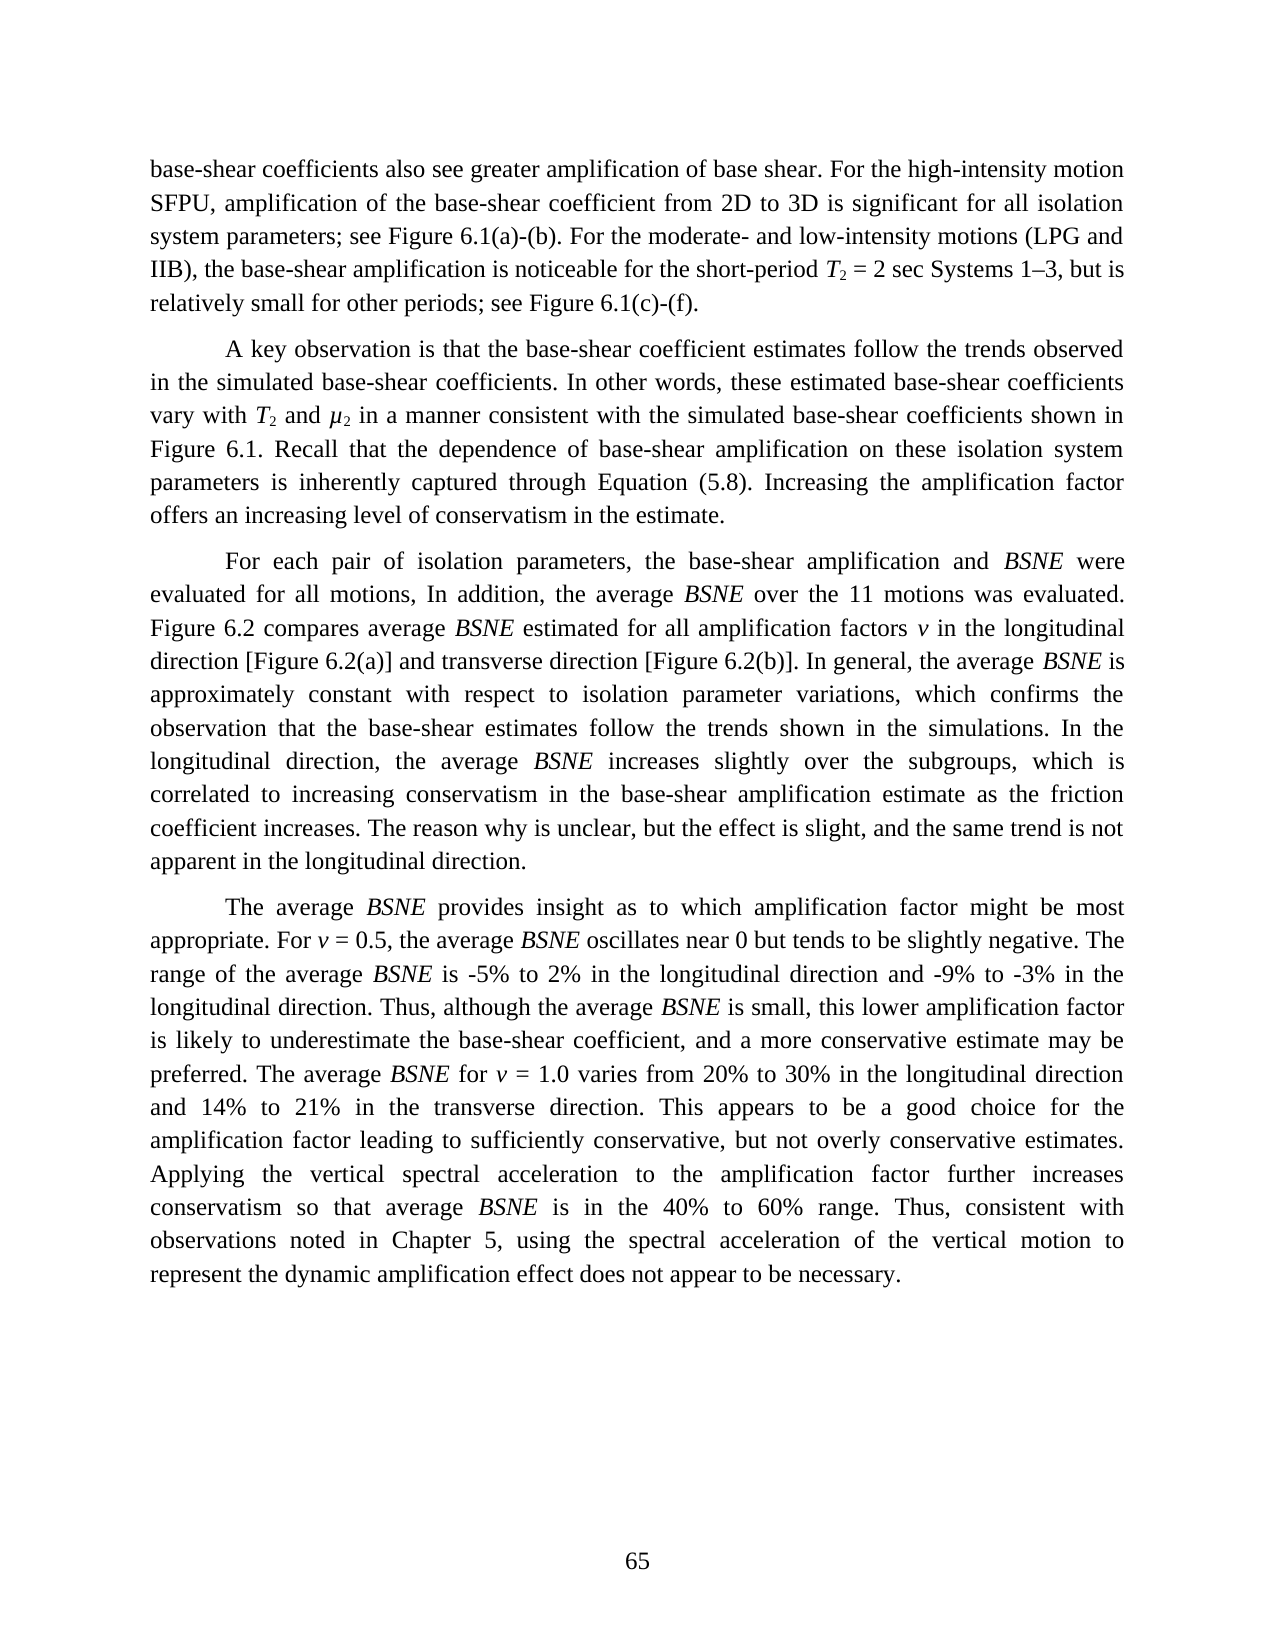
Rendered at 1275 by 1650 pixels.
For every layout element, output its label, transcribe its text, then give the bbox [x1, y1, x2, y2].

text A key observation is that the base-shear coefficient estimates follow the trends observed in the simulated base-shear coefficients. In other words, these estimated base-shear coefficients vary with T2 and µ2 in a manner consistent with the simulated base-shear coefficients shown in Figure 6.1. Recall that the dependence of base-shear amplification on these isolation system parameters is inherently captured through Equation (5.8). Increasing the amplification factor offers an increasing level of conservatism in the estimate. [150, 329, 1125, 529]
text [150, 150, 1125, 317]
text The average BSNE provides insight as to which amplification factor might be most appropriate. For ν = 0.5, the average BSNE oscillates near 0 but tends to be slightly negative. The range of the average BSNE is -5% to 2% in the longitudinal direction and -9% to -3% in the longitudinal direction. Thus, although the average BSNE is small, this lower amplification factor is likely to underestimate the base-shear coefficient, and a more conservative estimate may be preferred. The average BSNE for ν = 1.0 varies from 20% to 30% in the longitudinal direction and 14% to 21% in the transverse direction. This appears to be a good choice for the amplification factor leading to sufficiently conservative, but not overly conservative estimates. Applying the vertical spectral acceleration to the amplification factor further increases conservatism so that average BSNE is in the 40% to 60% range. Thus, consistent with observations noted in Chapter 5, using the spectral acceleration of the vertical motion to represent the dynamic amplification effect does not appear to be necessary. [150, 887, 1125, 1287]
text For each pair of isolation parameters, the base-shear amplification and BSNE were evaluated for all motions, In addition, the average BSNE over the 11 motions was evaluated. Figure 6.2 compares average BSNE estimated for all amplification factors ν in the longitudinal direction [Figure 6.2(a)] and transverse direction [Figure 6.2(b)]. In general, the average BSNE is approximately constant with respect to isolation parameter variations, which confirms the observation that the base-shear estimates follow the trends shown in the simulations. In the longitudinal direction, the average BSNE increases slightly over the subgroups, which is correlated to increasing conservatism in the base-shear amplification estimate as the friction coefficient increases. The reason why is unclear, but the effect is slight, and the same trend is not apparent in the longitudinal direction. [150, 542, 1125, 875]
